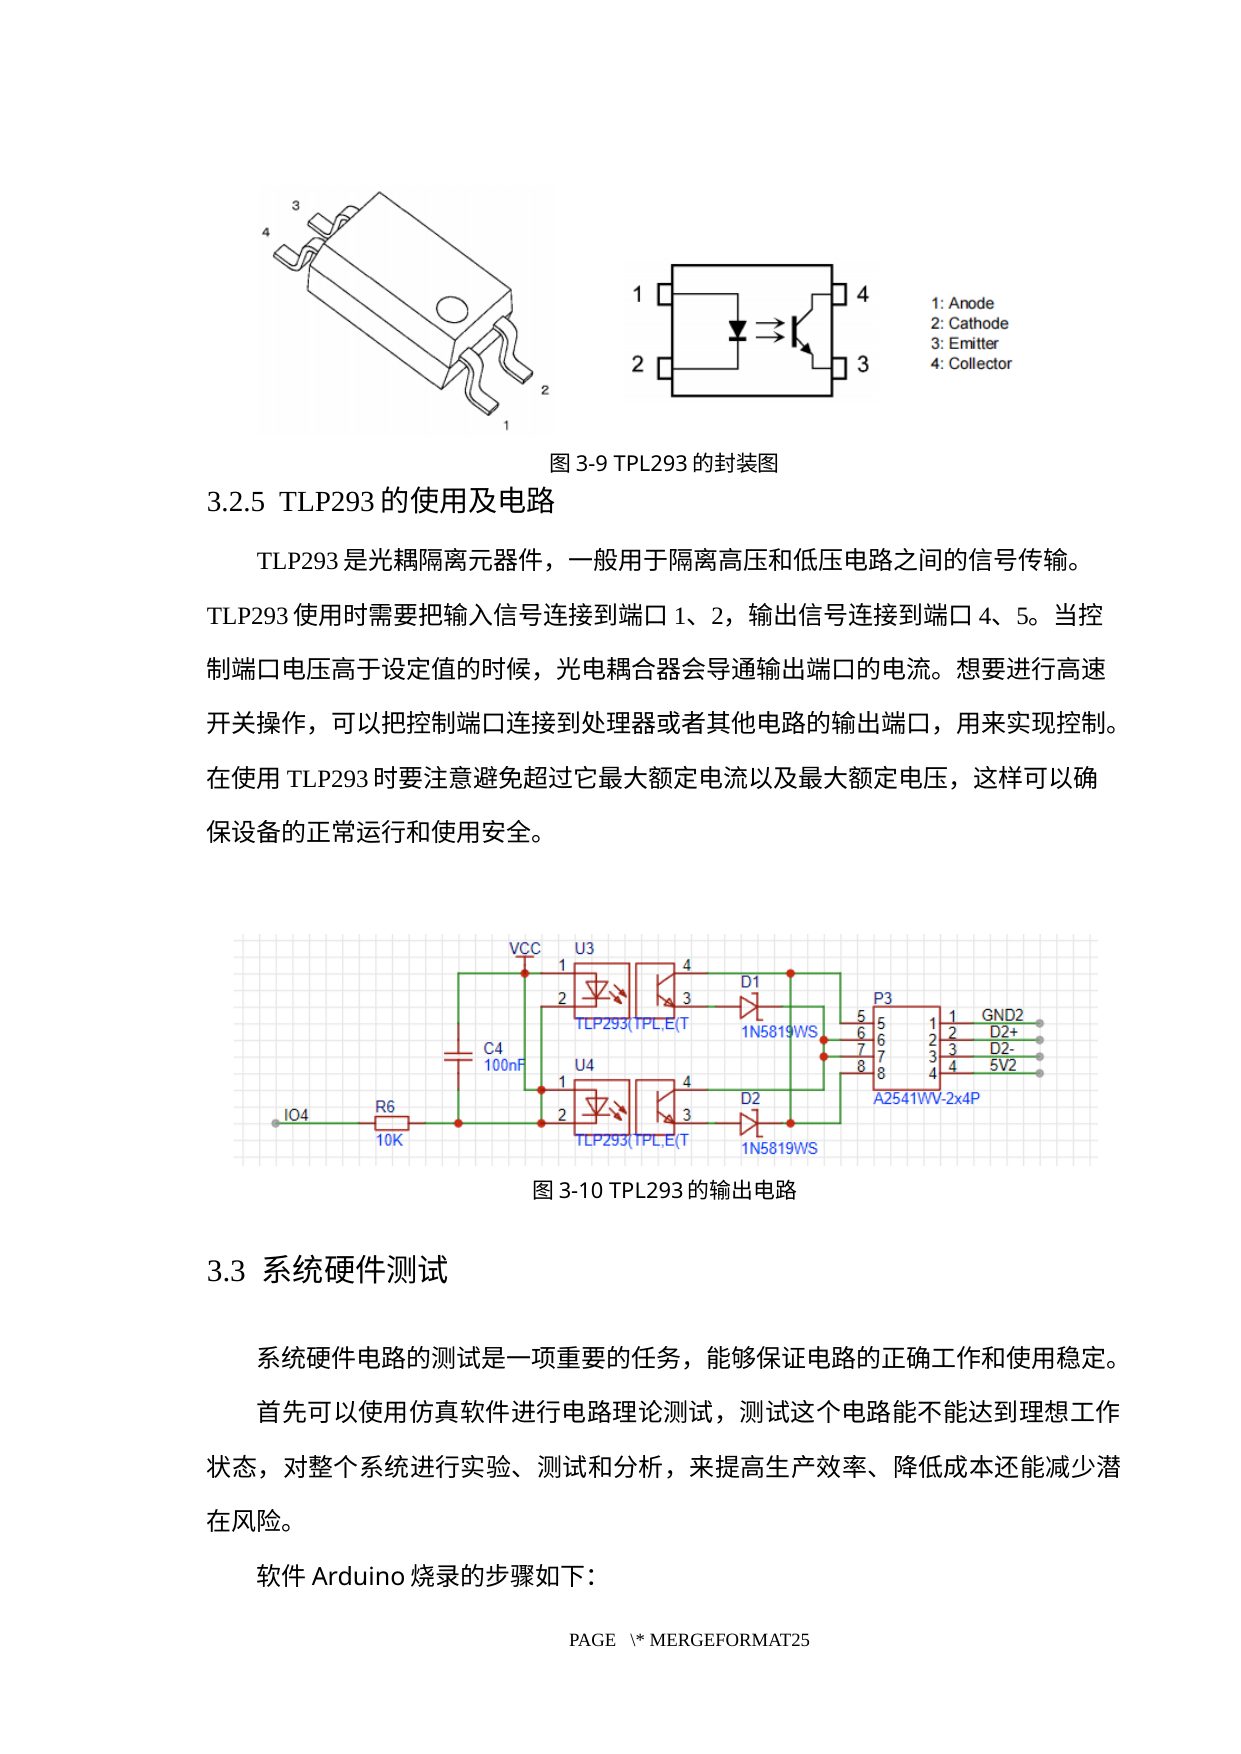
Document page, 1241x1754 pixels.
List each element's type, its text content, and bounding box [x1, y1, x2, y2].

text 系统硬件电路的测试是一项重要的任务，能够保证电路的正确工作和使用稳定。 [207, 1338, 1122, 1375]
text 软件Arduino烧录的步骤如下： [207, 1556, 1122, 1592]
picture [233, 934, 1098, 1166]
text 图3-9 TPL293的封装图 [207, 446, 1122, 477]
subtitle 3.2.5 TLP293的使用及电路 [207, 477, 1122, 520]
subtitle 3.3 系统硬件测试 [207, 1246, 1122, 1291]
picture [232, 177, 1097, 446]
text TLP293是光耦隔离元器件，一般用于隔离高压和低压电路之间的信号传输。TLP293使用时需要把输入信号连接到端口1、2，输出信号连接到端口4、5。当控制端口电压高于设定值的时候，光电耦合器会导通输出端口的电流。想要进行高速开关操作，可以把控制端口连接到处理器或者其他电路的输出端口，用来实现控制。在使用TLP293时要注意避免超过它最大额定电流以及最大额定电压，这样可以确保设备的正常运行和使用安全。 [207, 541, 1122, 849]
text 首先可以使用仿真软件进行电路理论测试，测试这个电路能不能达到理想工作状态，对整个系统进行实验、测试和分析，来提高生产效率、降低成本还能减少潜在风险。 [207, 1393, 1122, 1538]
